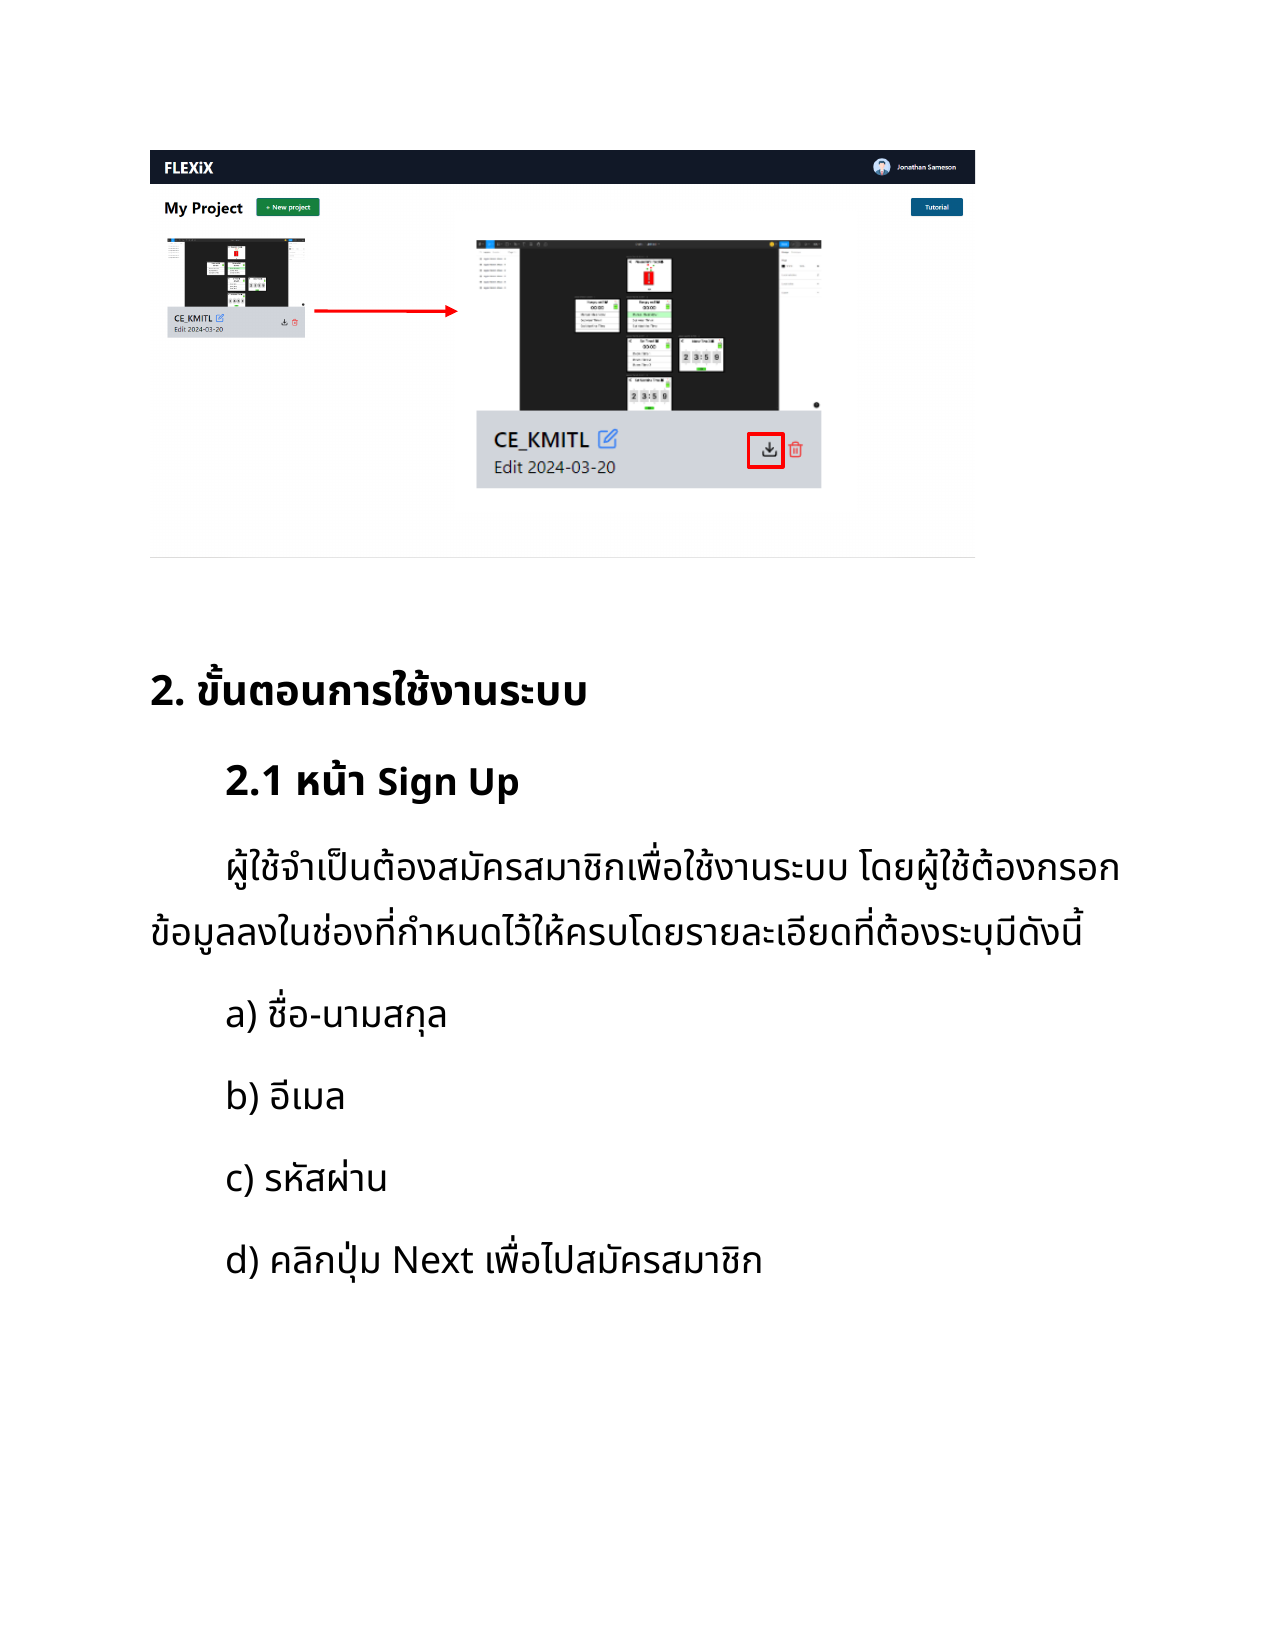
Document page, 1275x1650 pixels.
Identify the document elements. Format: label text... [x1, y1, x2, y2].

picture [150, 150, 976, 558]
text b) อีเมล [225, 1069, 1125, 1126]
text c) รหัสผ่าน [225, 1151, 1125, 1208]
text a) ชื่อ-นามสกุล [225, 987, 1125, 1044]
text 2.1 หน้า Sign Up [150, 751, 1125, 814]
text d) คลิกปุ่ม Next เพื่อไปสมัครสมาชิก [225, 1233, 1125, 1291]
text ผู้ใช้จำเป็นต้องสมัครสมาชิกเพื่อใช้งานระบบ โดยผู้ใช้ต้องกรอกข้อมูลลงในช่องที่กำหนดไว้ให้ครบโดยรายละเอียดที่ต้องระบุมีดังนี้ [150, 840, 1125, 962]
text 2. ขั้นตอนการใช้งานระบบ [150, 661, 1125, 724]
